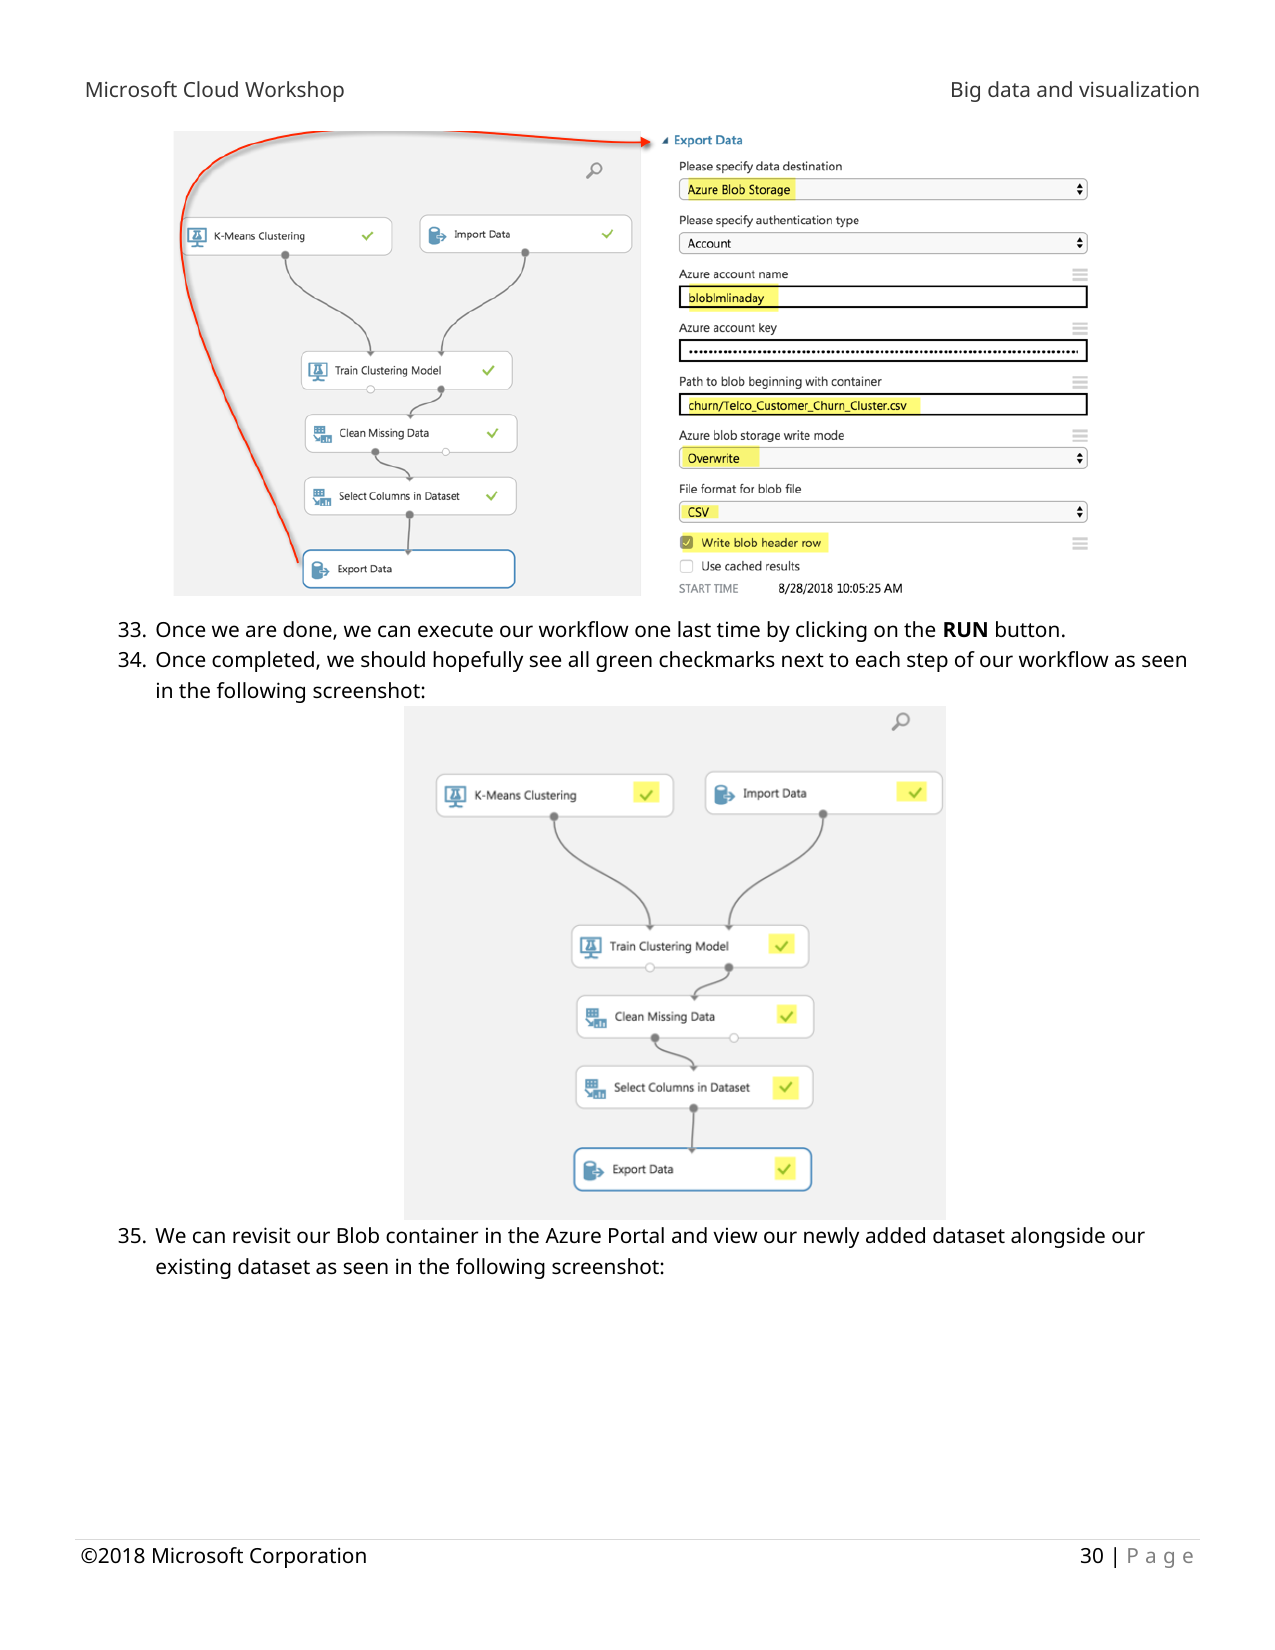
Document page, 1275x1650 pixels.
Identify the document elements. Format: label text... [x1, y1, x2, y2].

picture [404, 706, 946, 1220]
list Once completed, we should hopefully see all green checkmarks next to each step of our workflow as seen in the following screenshot: [118, 645, 1200, 704]
picture [173, 131, 1102, 596]
list Once we are done, we can execute our workflow one last time by clicking on the RUN button. [118, 615, 1200, 643]
list We can revisit our Blob container in the Azure Portal and view our newly added dataset alongside our existing dataset as seen in the following screenshot: [118, 1221, 1200, 1280]
